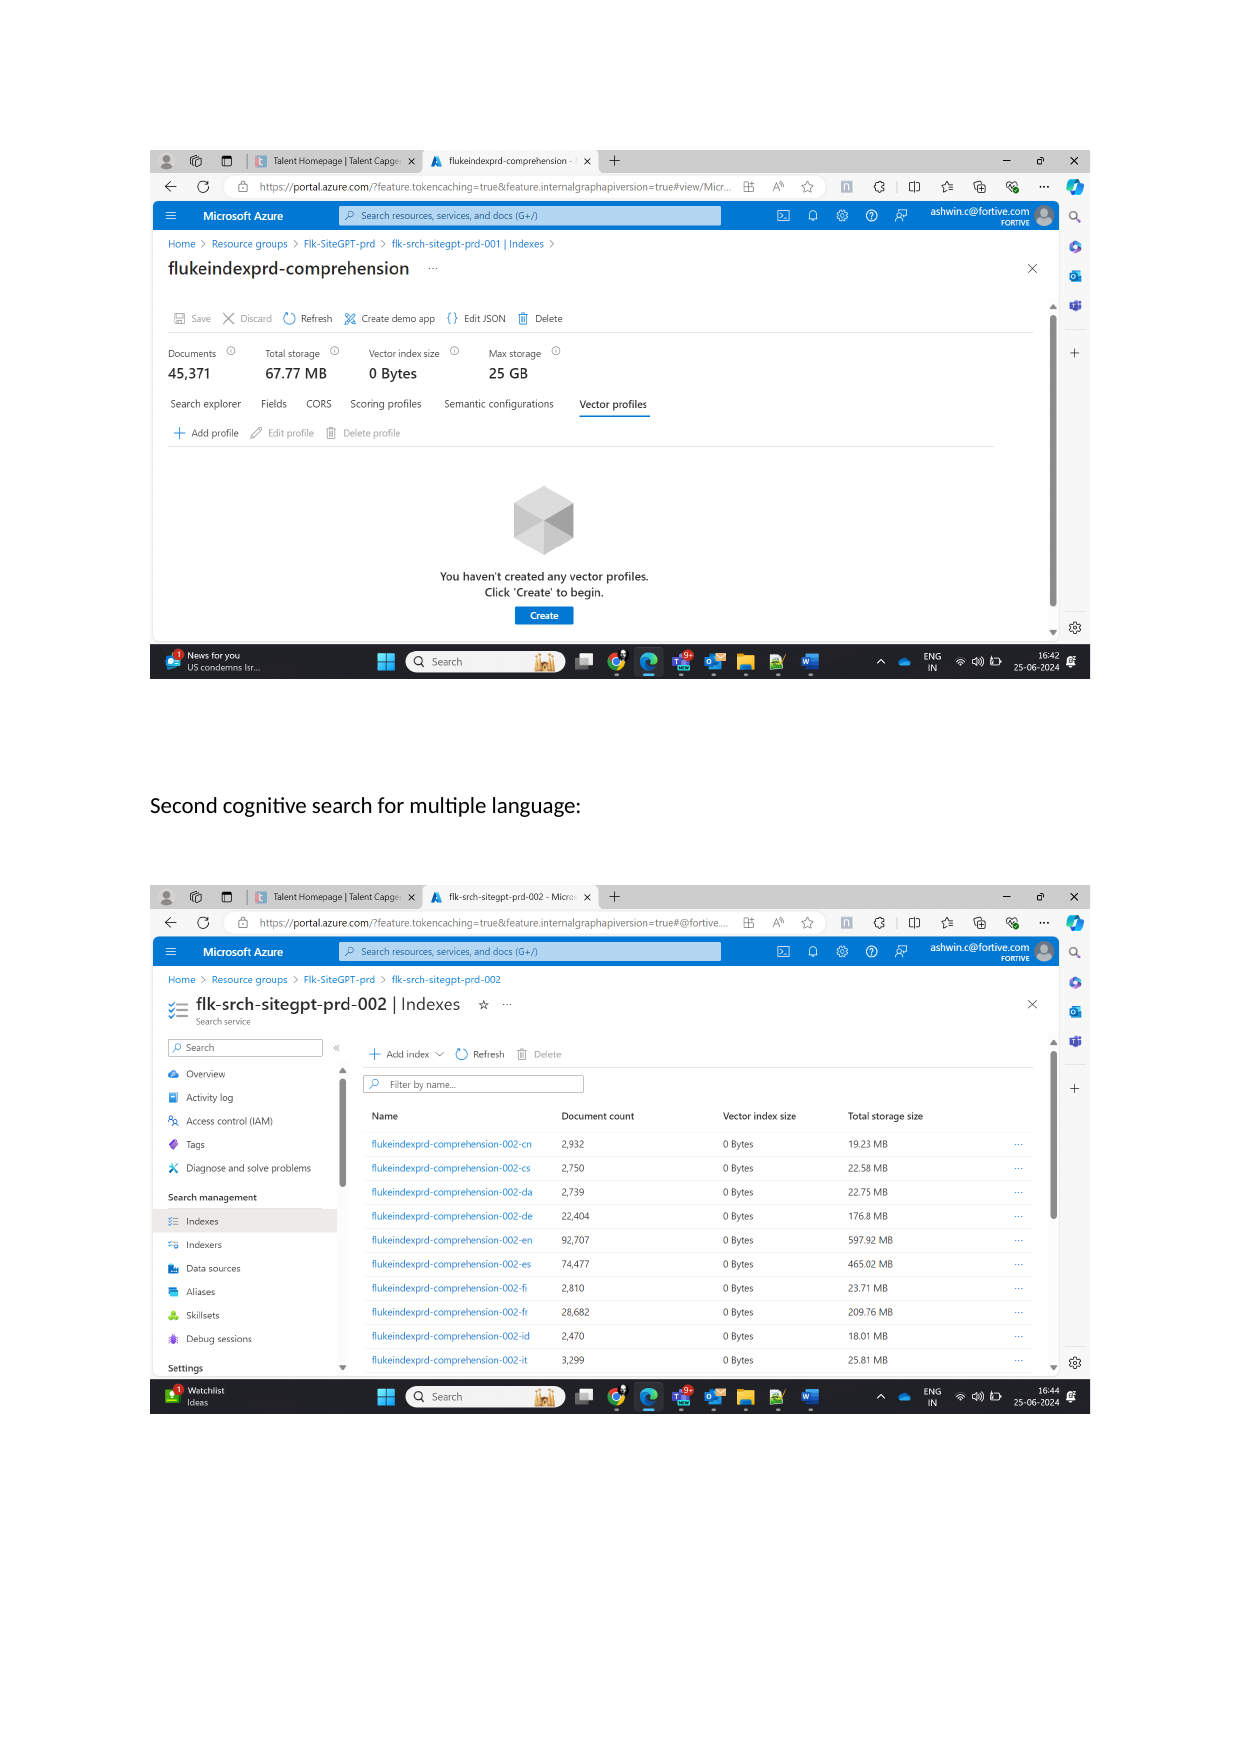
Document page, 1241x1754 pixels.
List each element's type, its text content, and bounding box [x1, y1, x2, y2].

text Second cognitive search for multiple language: [150, 791, 1090, 819]
picture [150, 150, 1091, 679]
picture [150, 885, 1091, 1414]
